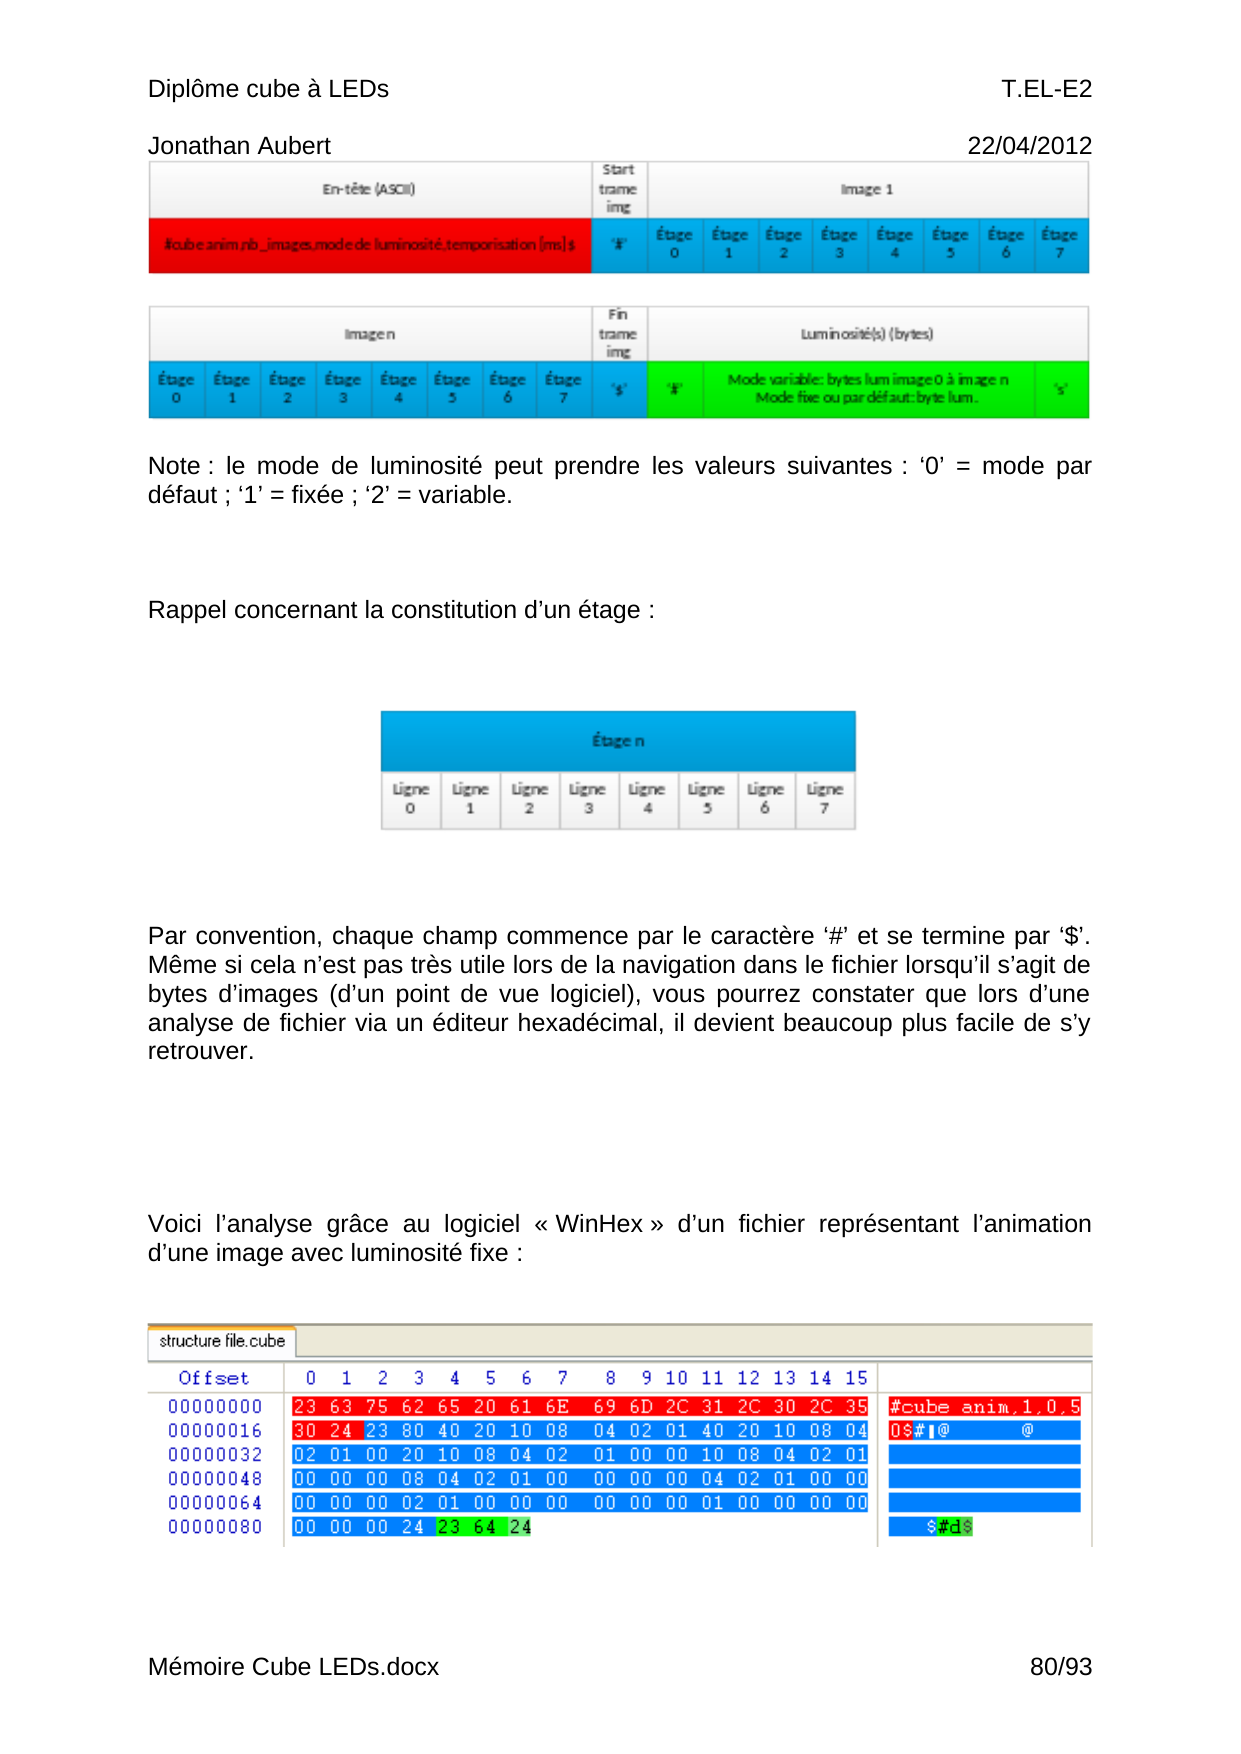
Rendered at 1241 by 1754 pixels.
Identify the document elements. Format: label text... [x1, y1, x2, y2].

picture [147, 1323, 1093, 1547]
text Voici l’analyse grâce au logiciel « WinHex » d’un fichier représentant l’animation d’une image avec luminosité fixe : [148, 1209, 1093, 1266]
text Rappel concernant la constitution d’un étage : [148, 595, 1093, 624]
text Note : le mode de luminosité peut prendre les valeurs suivantes : ‘0’ = mode par défaut ; ‘1’ = fixée ; ‘2’ = variable. [148, 451, 1093, 509]
text Par convention, chaque champ commence par le caractère ‘#’ et se termine par ‘$’. Même si cela n’est pas très utile lors de la navigation dans le fichier lorsqu’il s’agit de bytes d’images (d’un point de vue logiciel), vous pourrez constater que lors d’une analyse de fichier via un éditeur hexadécimal, il devient beaucoup plus facile de s’y retrouver. [148, 921, 1093, 1065]
